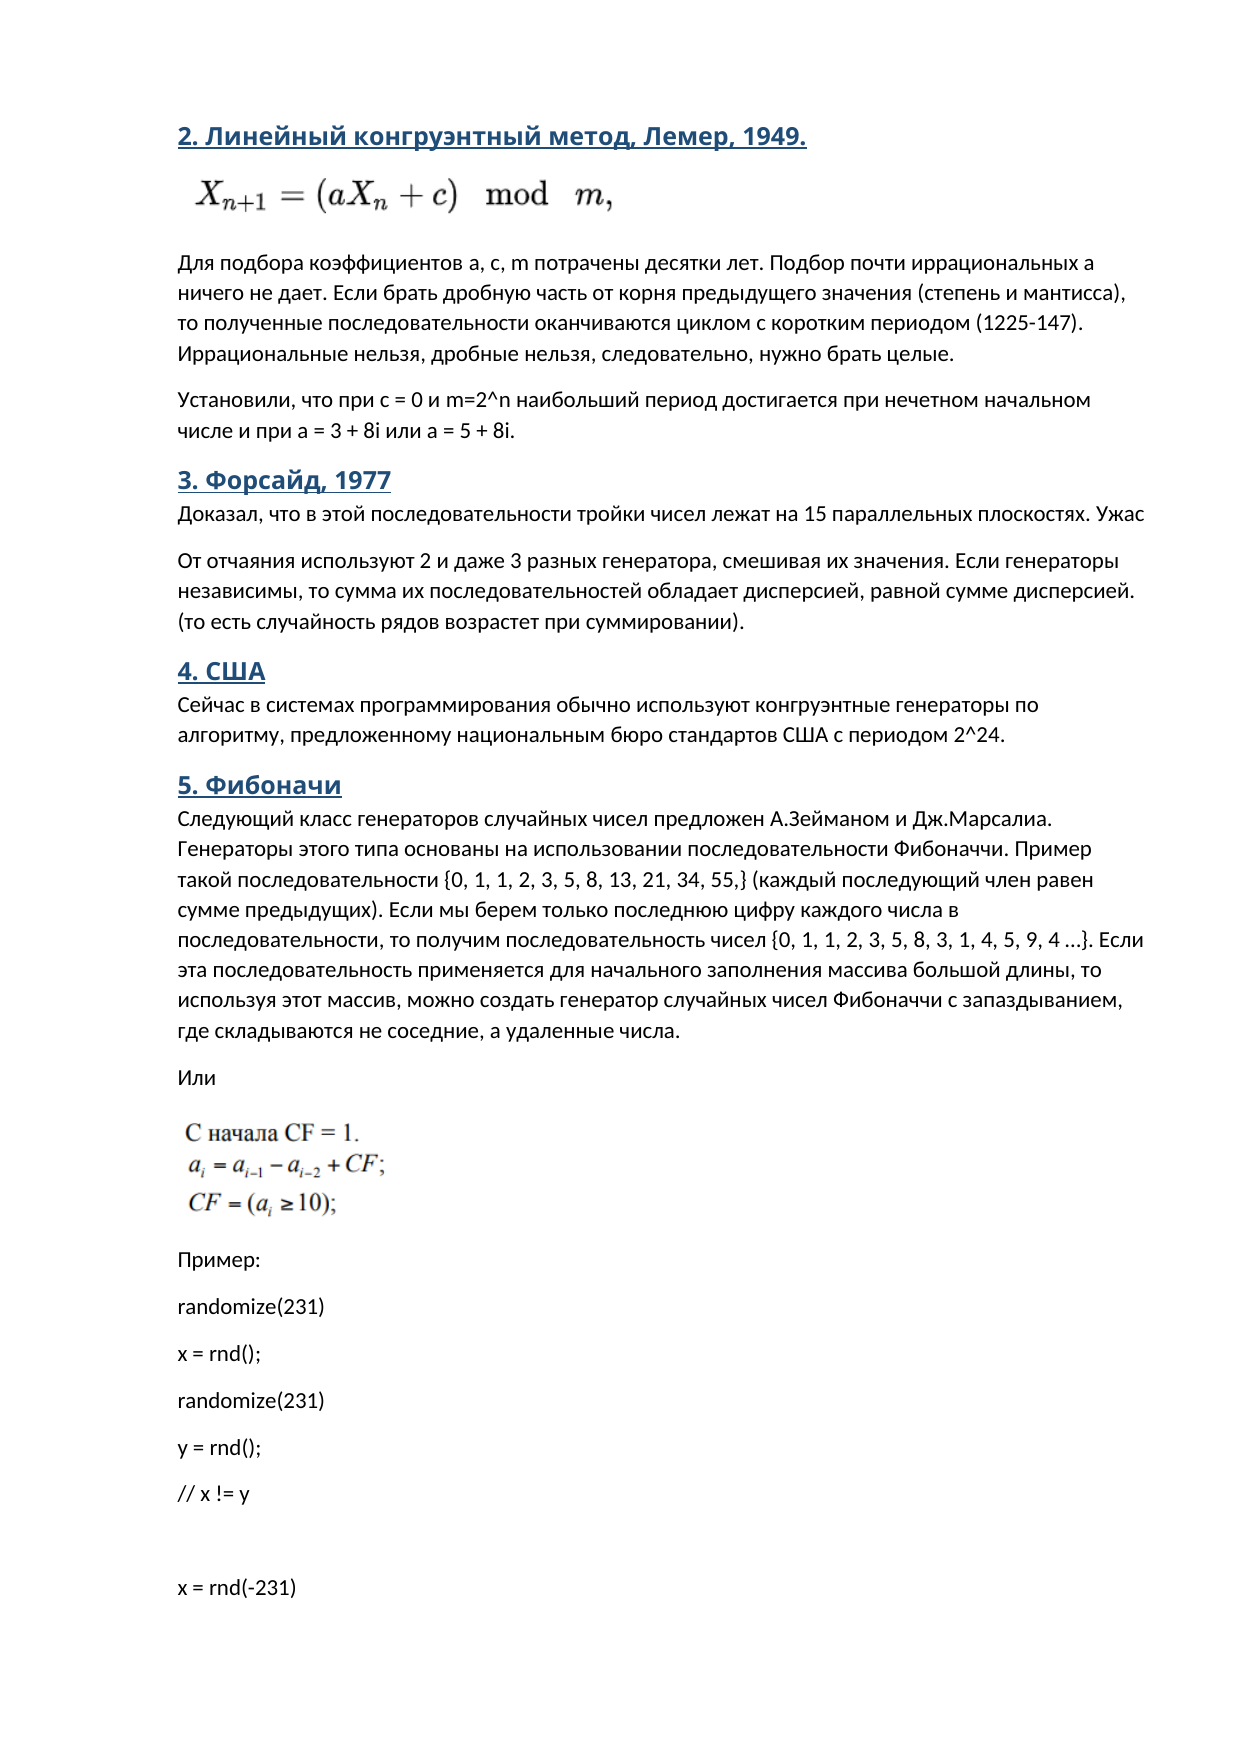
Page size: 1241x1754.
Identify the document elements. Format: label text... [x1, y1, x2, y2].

text Доказал, что в этой последовательности тройки чисел лежат на 15 параллельных плоскостях. Ужас [177, 499, 1152, 527]
text Установили, что при c = 0 и m=2^n наибольший период достигается при нечетном начальном числе и при a = 3 + 8i или a = 5 + 8i. [177, 386, 1152, 444]
text Следующий класс генераторов случайных чисел предложен А.Зейманом и Дж.Марсалиа. Генераторы этого типа основаны на использовании последовательности Фибоначчи. Пример такой последовательности {0, 1, 1, 2, 3, 5, 8, 13, 21, 34, 55,} (каждый последующий член равен сумме предыдущих). Если мы берем только последнюю цифру каждого числа в последовательности, то получим последовательность чисел {0, 1, 1, 2, 3, 5, 8, 3, 1, 4, 5, 9, 4 …}. Если эта последовательность применяется для начального заполнения массива большой длины, то используя этот массив, можно создать генератор случайных чисел Фибоначчи с запаздыванием, где складываются не соседние, а удаленные числа. [177, 804, 1152, 1044]
text От отчаяния используют 2 и даже 3 разных генератора, смешивая их значения. Если генераторы независимы, то сумма их последовательностей обладает дисперсией, равной сумме дисперсией. (то есть случайность рядов возрастет при суммировании). [177, 546, 1152, 635]
text randomize(231) [177, 1386, 1152, 1414]
subtitle 4. США [177, 654, 1152, 688]
text y = rnd(); [177, 1433, 1152, 1461]
text x = rnd(); [177, 1339, 1152, 1367]
text Или [177, 1063, 1152, 1091]
text Сейчас в системах программирования обычно используют конгруэнтные генераторы по алгоритму, предложенному национальным бюро стандартов США с периодом 2^24. [177, 690, 1152, 749]
text Пример: [177, 1245, 1152, 1273]
subtitle 3. Форсайд, 1977 [177, 463, 1152, 497]
picture [177, 1109, 391, 1227]
text x = rnd(-231) [177, 1573, 1152, 1601]
text randomize(231) [177, 1292, 1152, 1320]
subtitle 2. Линейный конгруэнтный метод, Лемер, 1949. [177, 118, 1152, 152]
subtitle 5. Фибоначи [177, 767, 1152, 802]
picture [177, 155, 619, 230]
text Для подбора коэффициентов a, c, m потрачены десятки лет. Подбор почти иррациональных a ничего не дает. Если брать дробную часть от корня предыдущего значения (степень и мантисса), то полученные последовательности оканчиваются циклом с коротким периодом (1225-147). Иррациональные нельзя, дробные нельзя, следовательно, нужно брать целые. [177, 248, 1152, 367]
text // x != y [177, 1479, 1152, 1507]
